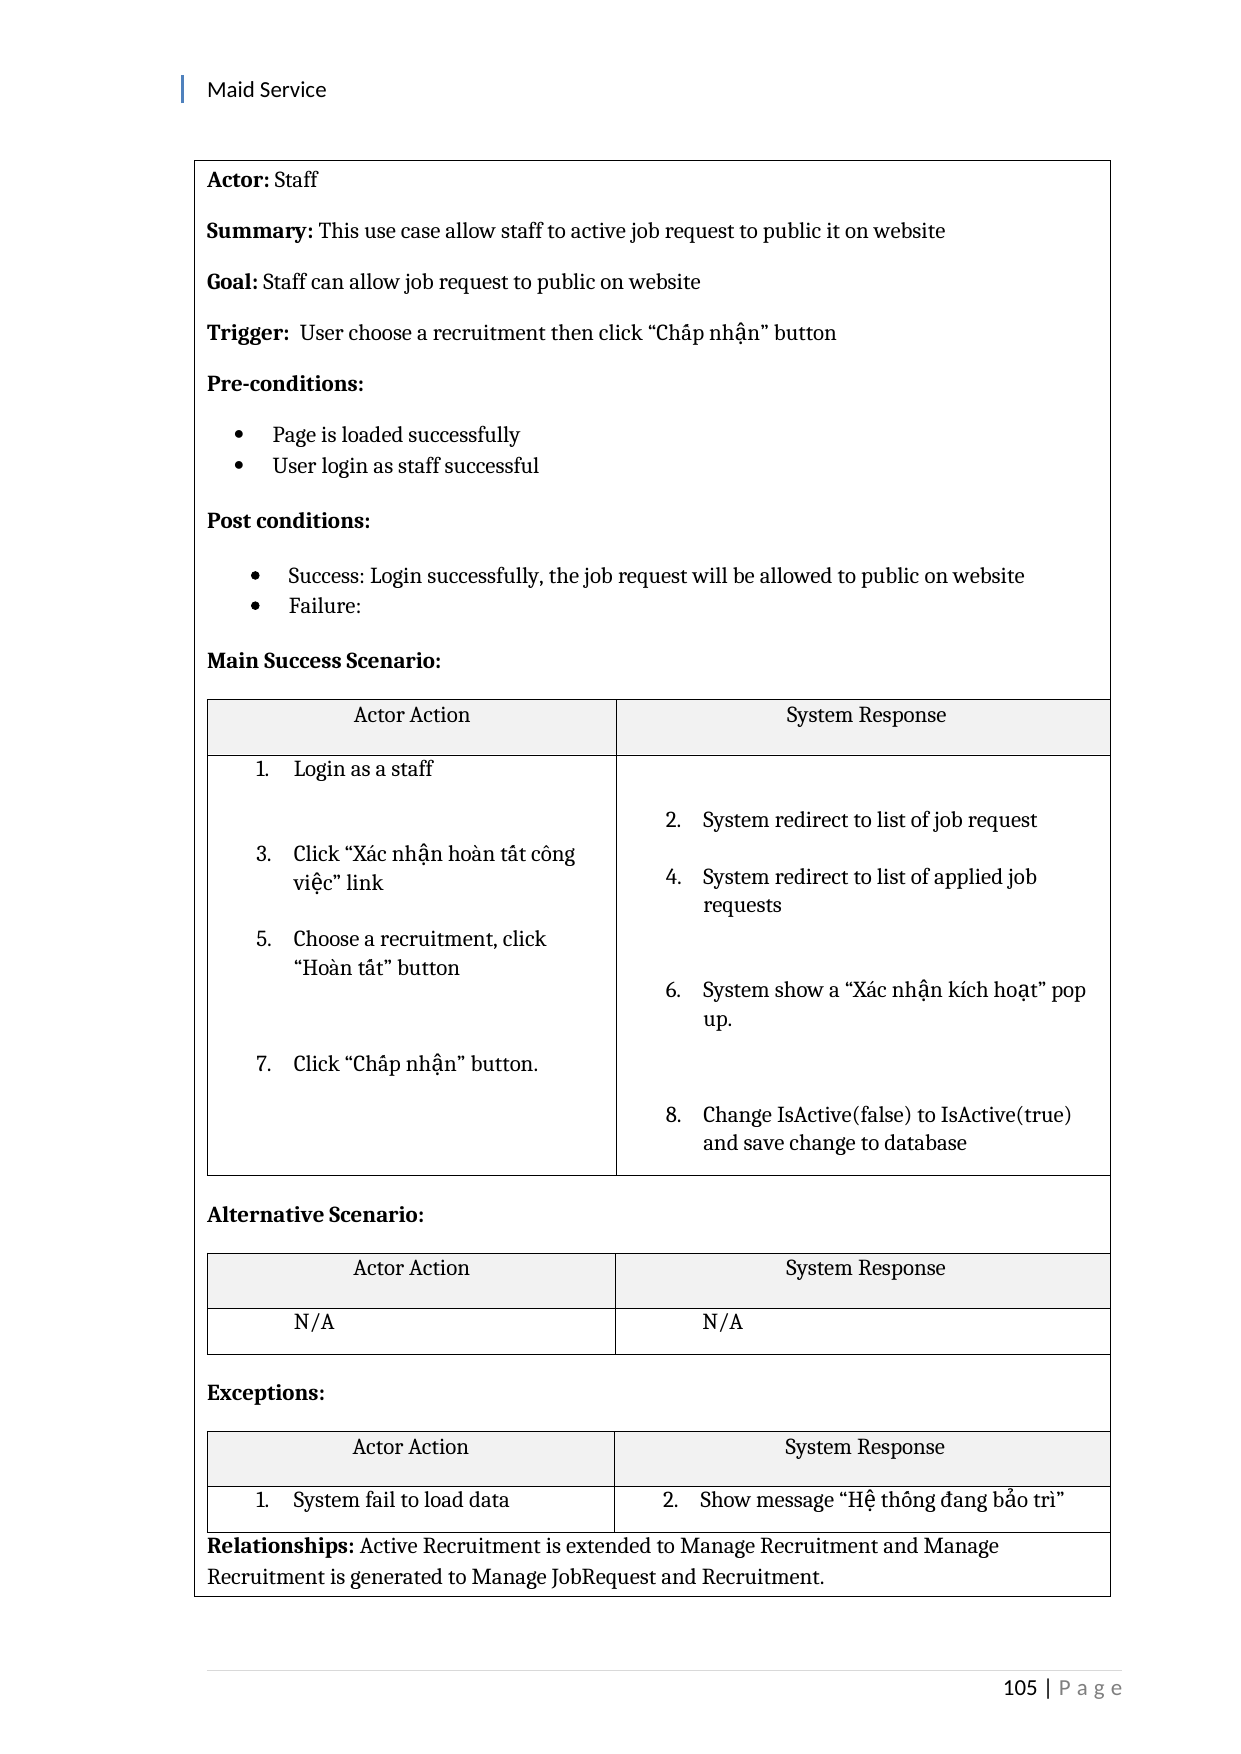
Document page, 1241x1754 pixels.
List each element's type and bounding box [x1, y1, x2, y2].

table_cell [195, 161, 1110, 1596]
